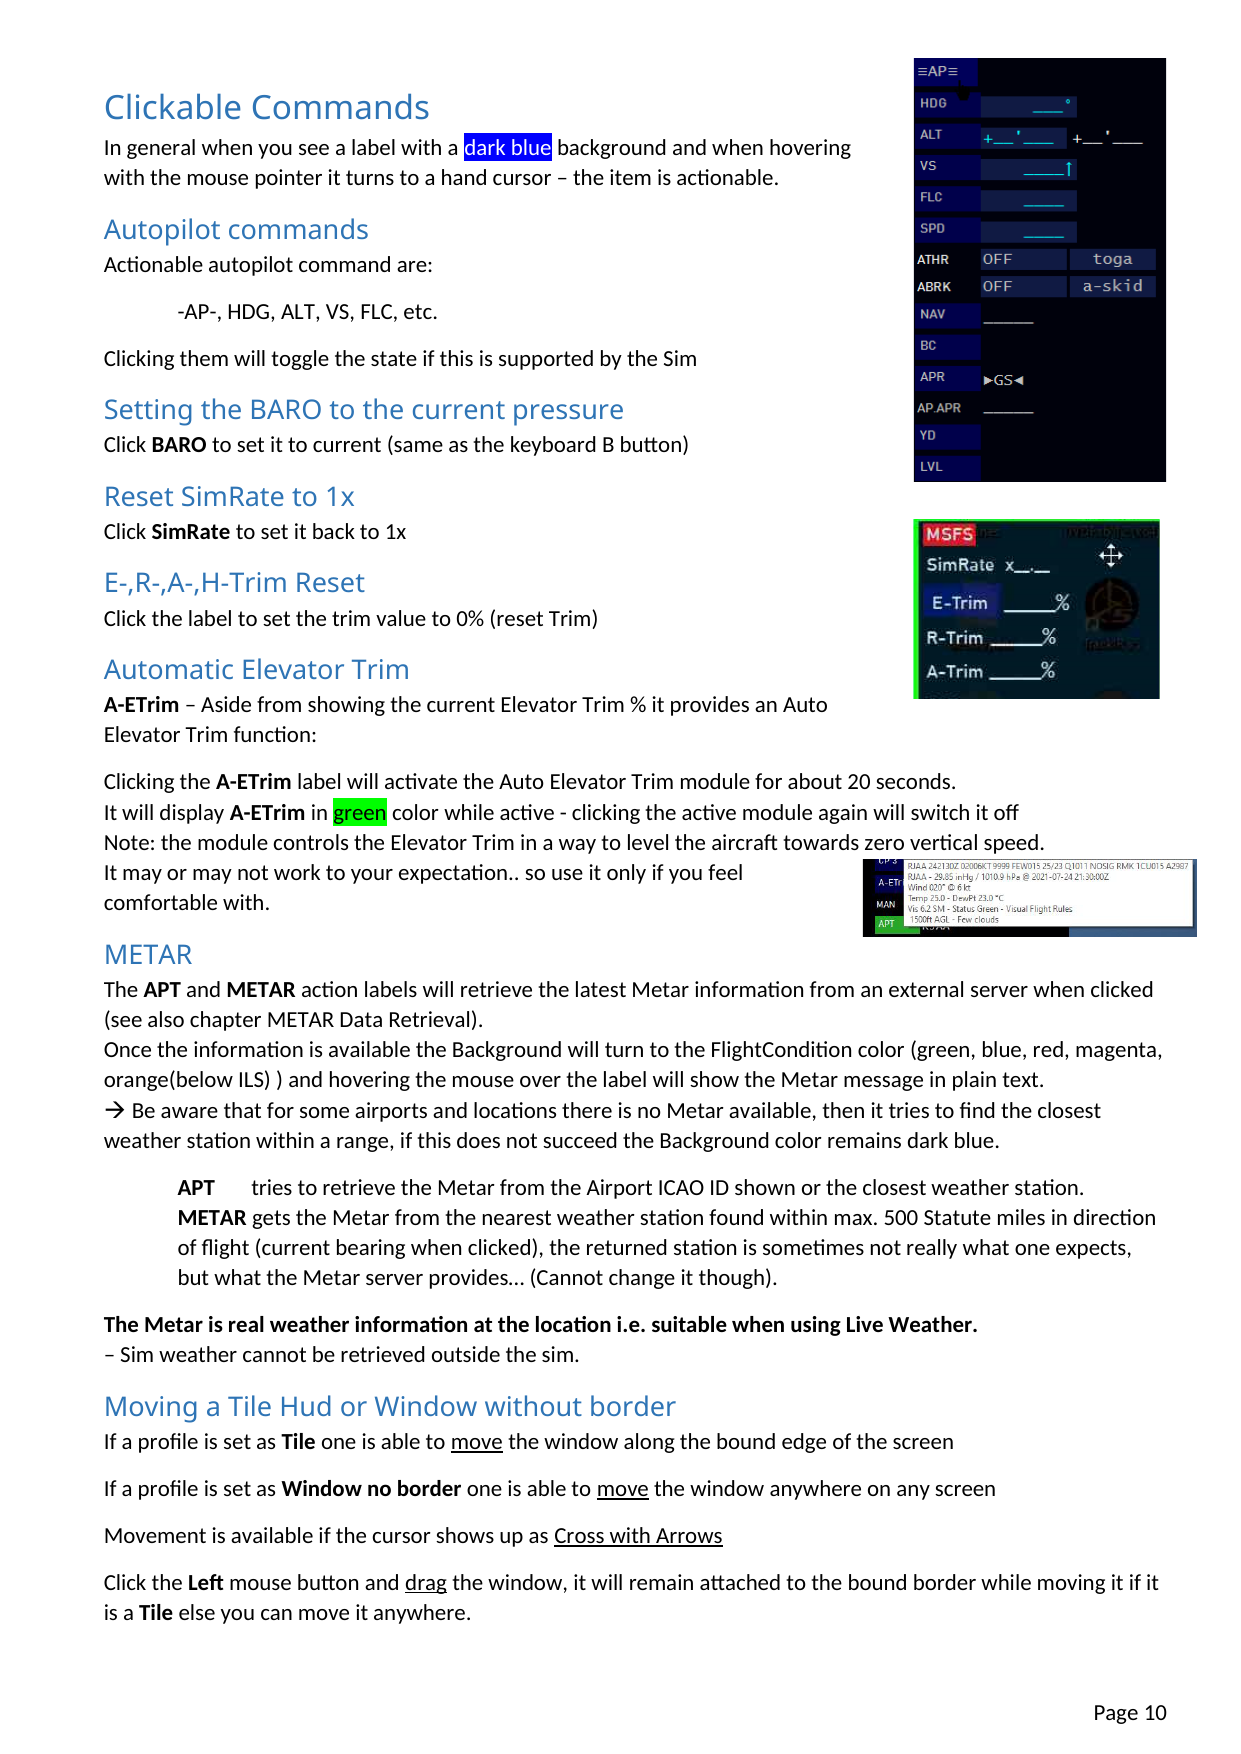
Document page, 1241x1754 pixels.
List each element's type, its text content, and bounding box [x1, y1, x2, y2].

text Clicking them will toggle the state if this is supported by the Sim [103, 344, 913, 372]
subtitle E-,R-,A-,H-Trim Reset [103, 564, 913, 601]
subtitle Clickable Commands [103, 84, 913, 129]
text A-ETrim – Aside from showing the current Elevator Trim % it provides an Auto Elevator Trim function: [103, 690, 1167, 748]
text Click SimRate to set it back to 1x [103, 517, 1167, 545]
text The APT and METAR action labels will retrieve the latest Metar information from an external server when clicked (see also chapter METAR Data Retrieval). Once the information is available the Background will turn to the FlightCondition color (green, blue, red, magenta, orange(below ILS) ) and hovering the mouse over the label will show the Metar message in plain text. Be aware that for some airports and locations there is no Metar available, then it tries to find the closest weather station within a range, if this does not succeed the Background color remains dark blue. [103, 975, 1167, 1154]
text -AP-, HDG, ALT, VS, FLC, etc. [103, 297, 913, 325]
text If a profile is set as Tile one is able to move the window along the bound edge of the screen [103, 1427, 1167, 1455]
text The Metar is real weather information at the location i.e. suitable when using Live Weather. – Sim weather cannot be retrieved outside the sim. [103, 1310, 1167, 1368]
text Click the label to set the trim value to 0% (reset Trim) [103, 604, 913, 632]
subtitle Setting the BARO to the current pressure [103, 391, 913, 427]
picture [862, 859, 1197, 937]
text In general when you see a label with a dark blue background and when hovering with the mouse pointer it turns to a hand cursor – the item is actionable. [103, 133, 913, 191]
picture [913, 519, 1160, 699]
subtitle Reset SimRate to 1x [103, 477, 1167, 514]
text APT tries to retrieve the Metar from the Airport ICAO ID shown or the closest weather station. METAR gets the Metar from the nearest weather station found within max. 500 Statute miles in direction of flight (current bearing when clicked), the returned station is sometimes not really what one expects, but what the Metar server provides… (Cannot change it though). [177, 1173, 1167, 1291]
subtitle METAR [103, 935, 1167, 972]
text Clicking the A-ETrim label will activate the Auto Elevator Trim module for about 20 seconds. It will display A-ETrim in green color while active - clicking the active module again will switch it off Note: the module controls the Elevator Trim in a way to level the aircraft towards zero vertical speed. It may or may not work to your expectation.. so use it only if you feel comfortable with. [103, 767, 1167, 916]
text If a profile is set as Window no border one is able to move the window anywhere on any screen [103, 1474, 1167, 1502]
picture [913, 58, 1167, 482]
subtitle Automatic Elevator Trim [103, 651, 913, 687]
subtitle Autopilot commands [103, 210, 913, 247]
text Actionable autopilot command are: [103, 250, 913, 278]
text Click the Left mouse button and drag the window, it will remain attached to the bound border while moving it if it is a Tile else you can move it anywhere. [103, 1568, 1167, 1626]
text Click BARO to set it to current (same as the keyboard B button) [103, 430, 913, 458]
subtitle Moving a Tile Hud or Window without border [103, 1387, 1167, 1424]
text Movement is available if the cursor shows up as Cross with Arrows [103, 1521, 1167, 1549]
